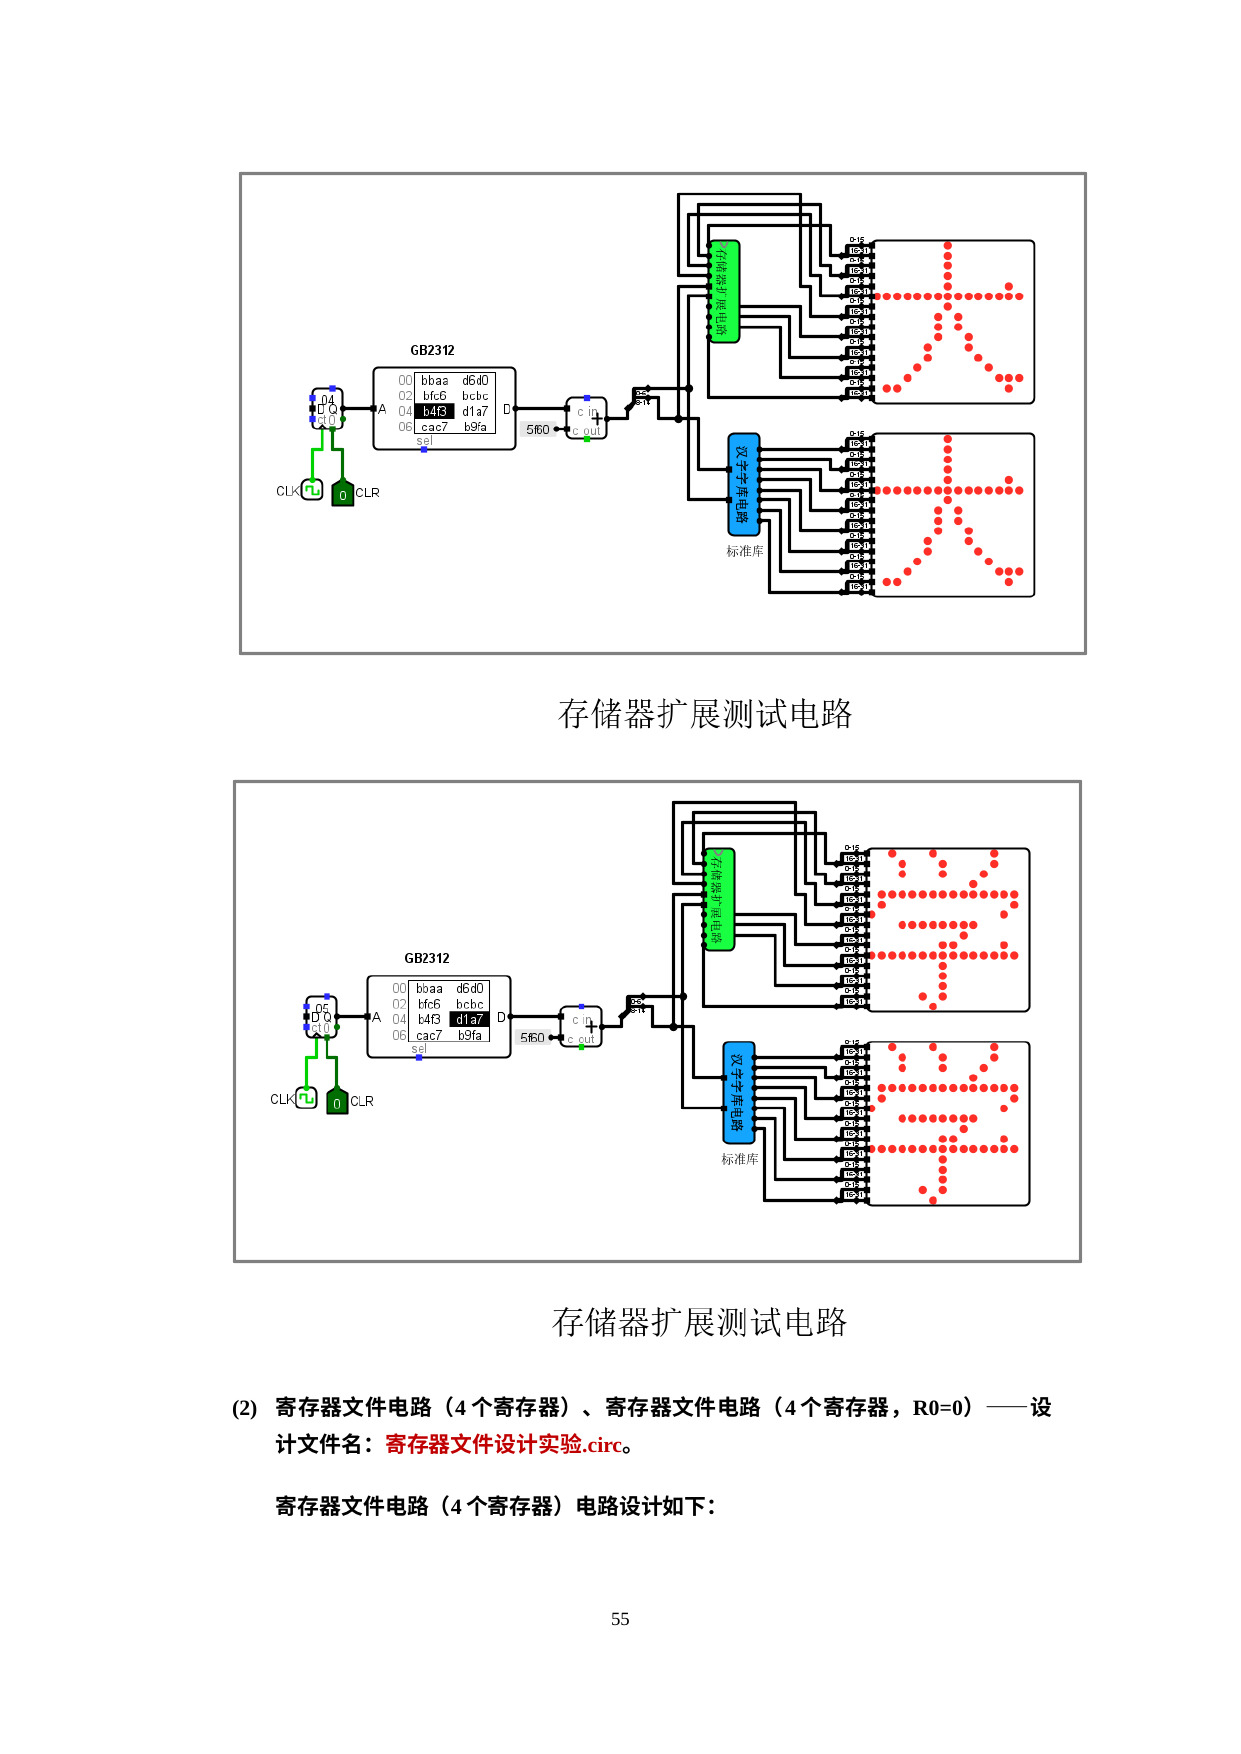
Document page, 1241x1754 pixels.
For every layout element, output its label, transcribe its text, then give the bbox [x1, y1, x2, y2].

picture [231, 775, 1097, 1342]
picture [231, 162, 1097, 729]
list 寄存器文件电路（4个寄存器）、寄存器文件电路（4个寄存器，R0=0）——设计文件名：寄存器文件设计实验.circ。 [232, 1389, 1053, 1459]
text 寄存器文件电路（4个寄存器）电路设计如下： [276, 1489, 1053, 1521]
